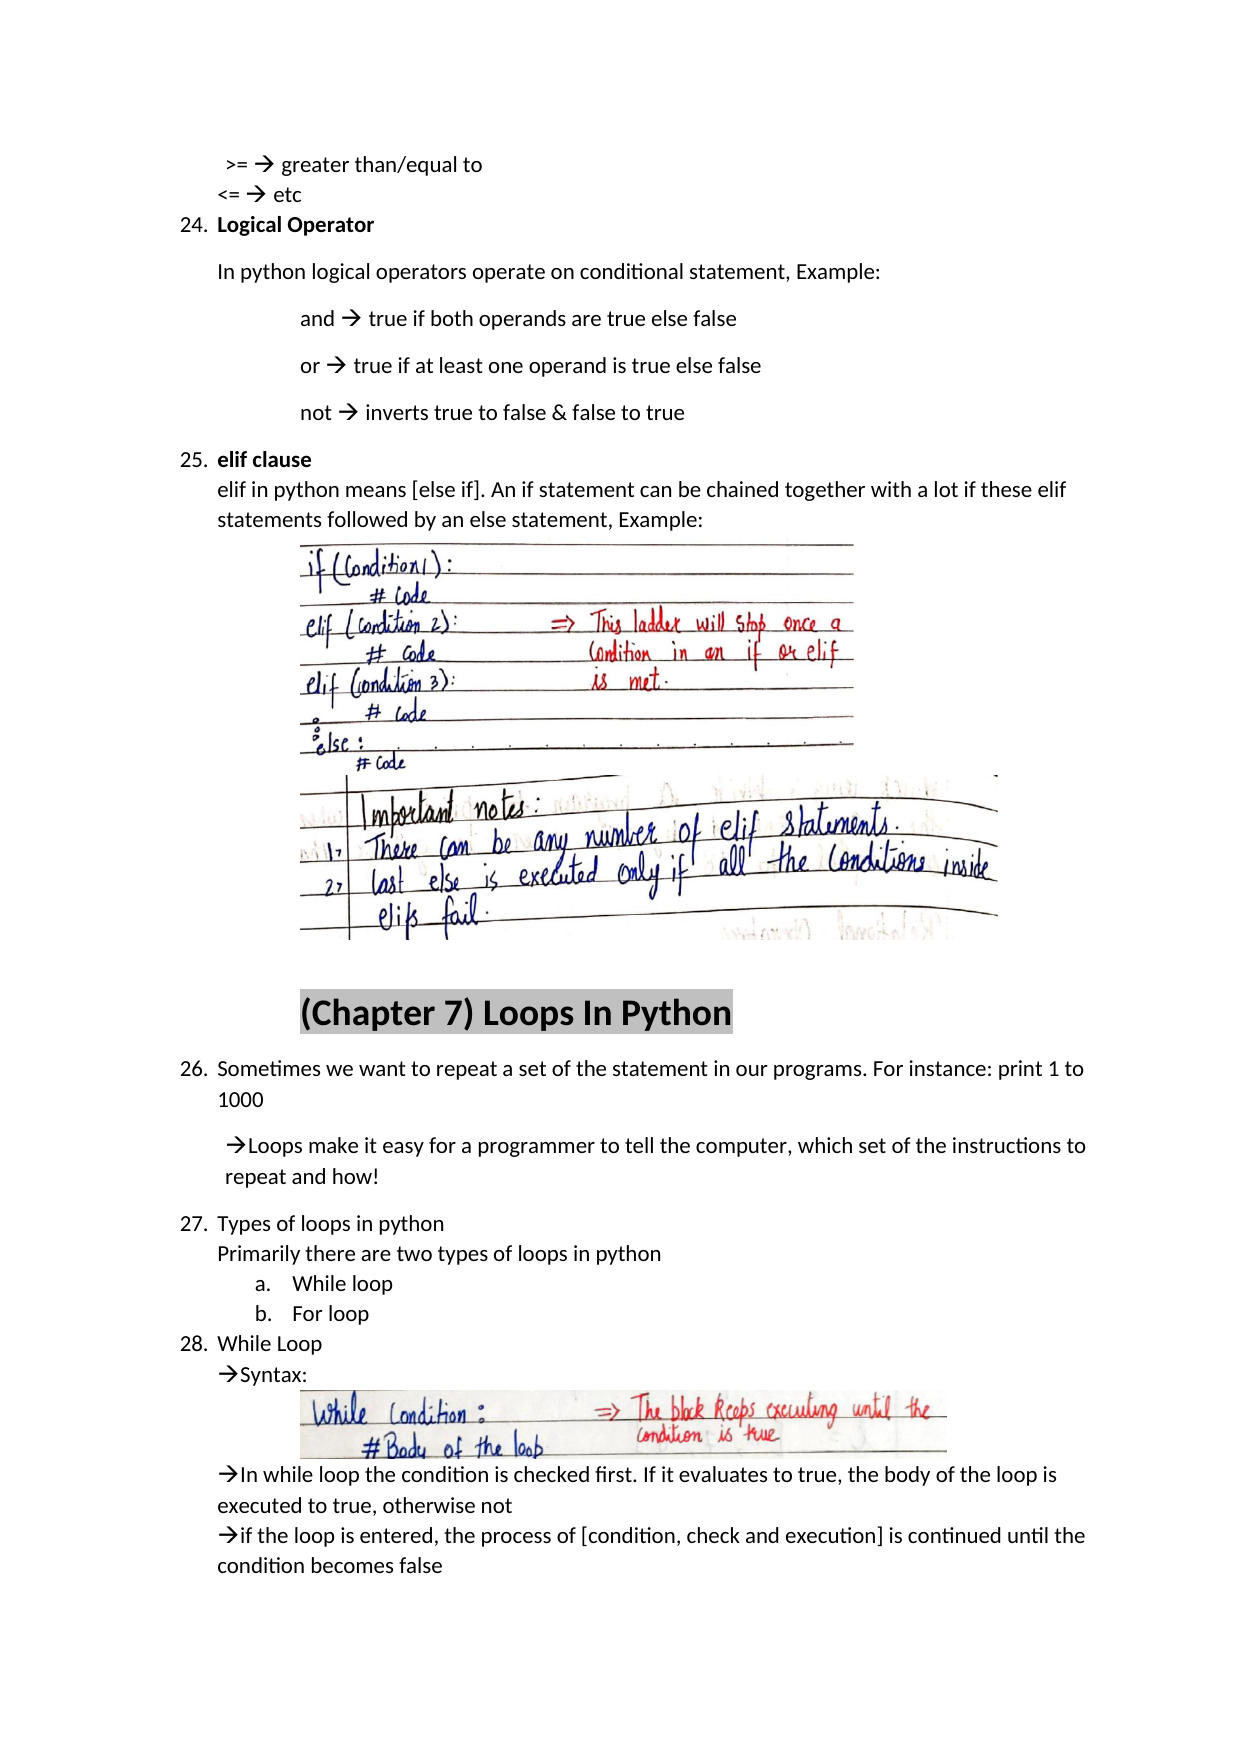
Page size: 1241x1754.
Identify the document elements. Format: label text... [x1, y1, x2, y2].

text In python logical operators operate on conditional statement, Example: [217, 257, 1090, 285]
picture [300, 535, 854, 773]
text and true if both operands are true else false [217, 304, 1090, 332]
list While loop [254, 1269, 1090, 1297]
list if the loop is entered, the process of [condition, check and execution] is continued until the condition becomes false [217, 1521, 1090, 1579]
text or true if at least one operand is true else false [217, 351, 1090, 379]
text not inverts true to false & false to true [217, 398, 1090, 426]
list elif clause [179, 445, 1090, 473]
picture [300, 775, 998, 940]
list While Loop [179, 1329, 1090, 1358]
list <= etc [217, 180, 1090, 208]
list In while loop the condition is checked first. If it evaluates to true, the body of the loop is executed to true, otherwise not [217, 1461, 1090, 1519]
picture [300, 1390, 947, 1459]
text Loops make it easy for a programmer to tell the computer, which set of the instructions to repeat and how! [225, 1132, 1090, 1190]
list Sometimes we want to repeat a set of the statement in our programs. For instance: print 1 to 1000 [179, 1054, 1090, 1113]
list Logical Operator [179, 210, 1090, 238]
list Syntax: [217, 1360, 1090, 1388]
text (Chapter 7) Loops In Python [225, 988, 1090, 1034]
list >= greater than/equal to [217, 150, 1090, 178]
list For loop [254, 1299, 1090, 1327]
list Primarily there are two types of loops in python [217, 1239, 1090, 1267]
list Types of loops in python [179, 1209, 1090, 1237]
list elif in python means [else if]. An if statement can be chained together with a lot if these elif statements followed by an else statement, Example: [217, 475, 1090, 533]
